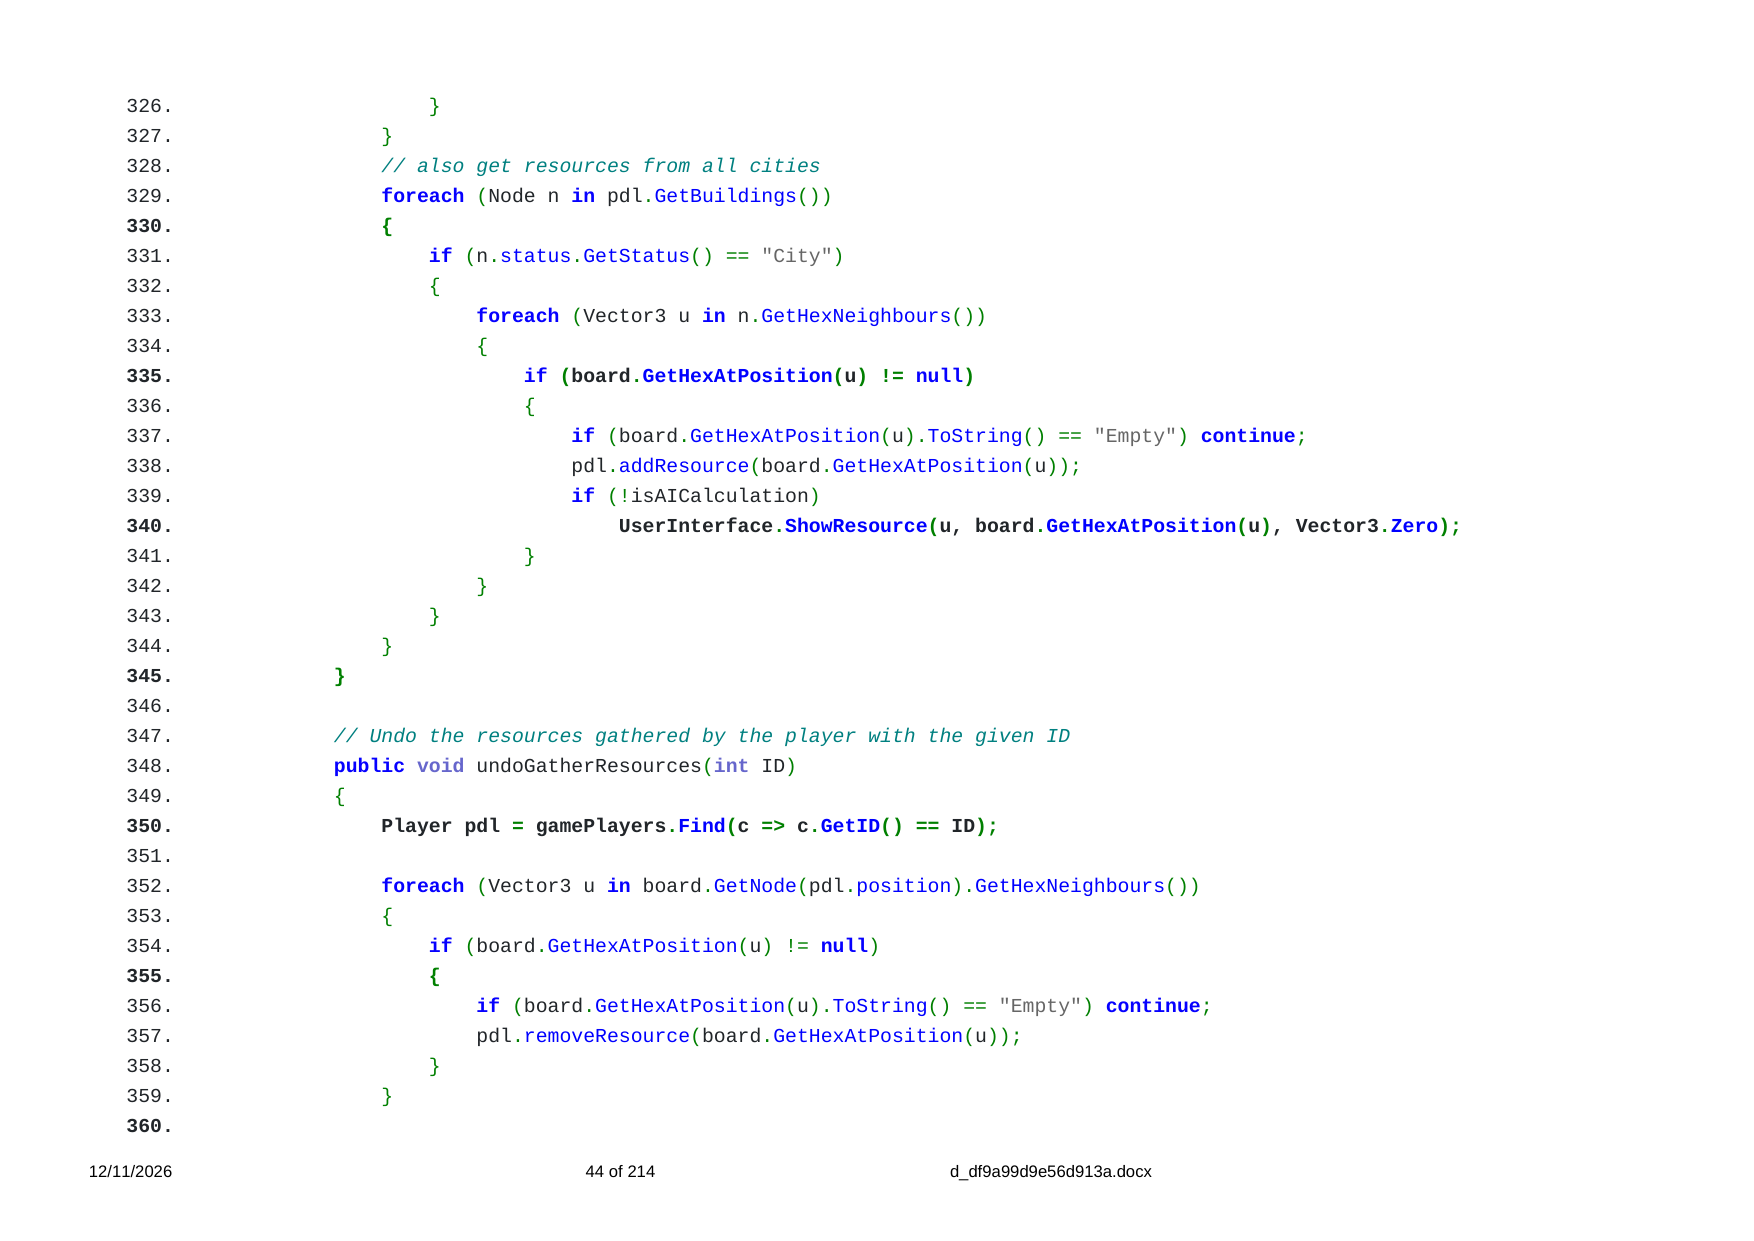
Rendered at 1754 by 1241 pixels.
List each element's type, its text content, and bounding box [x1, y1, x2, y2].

list if (n.status.GetStatus() == "City") [126, 239, 1665, 269]
list foreach (Vector3 u in n.GetHexNeighbours()) [126, 299, 1665, 329]
list if (board.GetHexAtPosition(u) != null) [126, 359, 1665, 389]
list public void undoGatherResources(int ID) [126, 749, 1665, 779]
list } [126, 599, 1665, 629]
list } [126, 569, 1665, 599]
list foreach (Vector3 u in board.GetNode(pdl.position).GetHexNeighbours()) [126, 869, 1665, 899]
list { [126, 329, 1665, 359]
list pdl.addResource(board.GetHexAtPosition(u)); [126, 449, 1665, 479]
list } [126, 119, 1665, 149]
list if (board.GetHexAtPosition(u).ToString() == "Empty") continue; [126, 419, 1665, 449]
list { [126, 779, 1665, 809]
list { [126, 899, 1665, 929]
list if (!isAICalculation) [126, 479, 1665, 509]
list } [126, 89, 1665, 119]
list pdl.removeResource(board.GetHexAtPosition(u)); [126, 1019, 1665, 1049]
list Player pdl = gamePlayers.Find(c => c.GetID() == ID); [126, 809, 1665, 839]
list if (board.GetHexAtPosition(u) != null) [126, 929, 1665, 959]
list foreach (Node n in pdl.GetBuildings()) [126, 179, 1665, 209]
list { [126, 389, 1665, 419]
list } [126, 1079, 1665, 1109]
list // Undo the resources gathered by the player with the given ID [126, 719, 1665, 749]
list } [126, 1049, 1665, 1079]
list if (board.GetHexAtPosition(u).ToString() == "Empty") continue; [126, 989, 1665, 1019]
list // also get resources from all cities [126, 149, 1665, 179]
list } [126, 659, 1665, 689]
list UserInterface.ShowResource(u, board.GetHexAtPosition(u), Vector3.Zero); [126, 509, 1665, 539]
list { [126, 959, 1665, 989]
list { [126, 269, 1665, 299]
list } [126, 539, 1665, 569]
list } [126, 629, 1665, 659]
list { [126, 209, 1665, 239]
